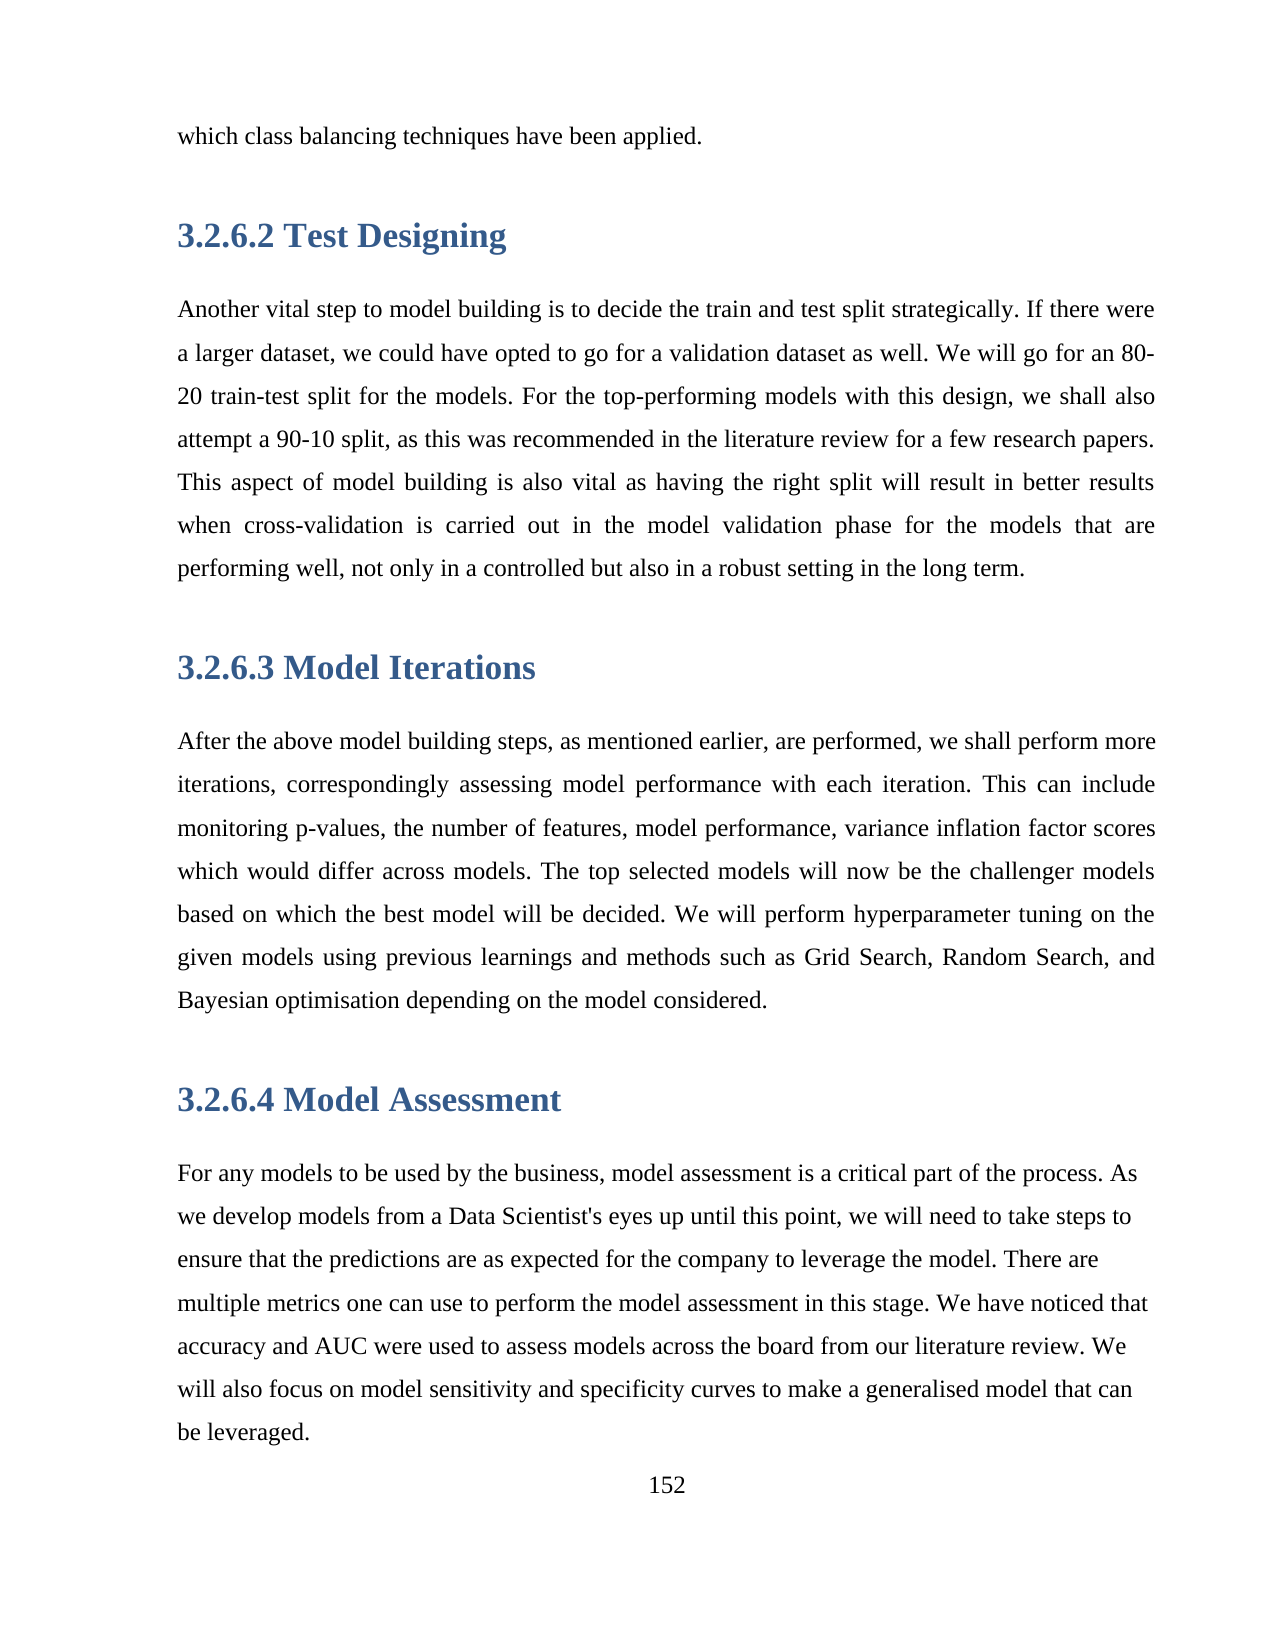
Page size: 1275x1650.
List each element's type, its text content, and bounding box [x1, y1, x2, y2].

text After the above model building steps, as mentioned earlier, are performed, we shall perform more iterations, correspondingly assessing model performance with each iteration. This can include monitoring p-values, the number of features, model performance, variance inflation factor scores which would differ across models. The top selected models will now be the challenger models based on which the best model will be decided. We will perform hyperparameter tuning on the given models using previous learnings and methods such as Grid Search, Random Search, and Bayesian optimisation depending on the model considered. [177, 726, 1156, 1014]
subtitle 3.2.6.4 Model Assessment [177, 1078, 1156, 1119]
subtitle 3.2.6.3 Model Iterations [177, 646, 1156, 687]
text For any models to be used by the business, model assessment is a critical part of the process. As we develop models from a Data Scientist's eyes up until this point, we will need to take steps to ensure that the predictions are as expected for the company to leverage the model. There are multiple metrics one can use to perform the model assessment in this stage. We have noticed that accuracy and AUC were used to assess models across the board from our literature review. We will also focus on model sensitivity and specificity curves to make a generalised model that can be leveraged. [177, 1158, 1156, 1446]
text Another vital step to model building is to decide the train and test split strategically. If there were a larger dataset, we could have opted to go for a validation dataset as well. We will go for an 80-20 train-test split for the models. For the top-performing models with this design, we shall also attempt a 90-10 split, as this was recommended in the literature review for a few research papers. This aspect of model building is also vital as having the right split will result in better results when cross-validation is carried out in the model validation phase for the models that are performing well, not only in a controlled but also in a robust setting in the long term. [177, 294, 1156, 582]
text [177, 121, 1156, 150]
subtitle 3.2.6.2 Test Designing [177, 214, 1156, 255]
